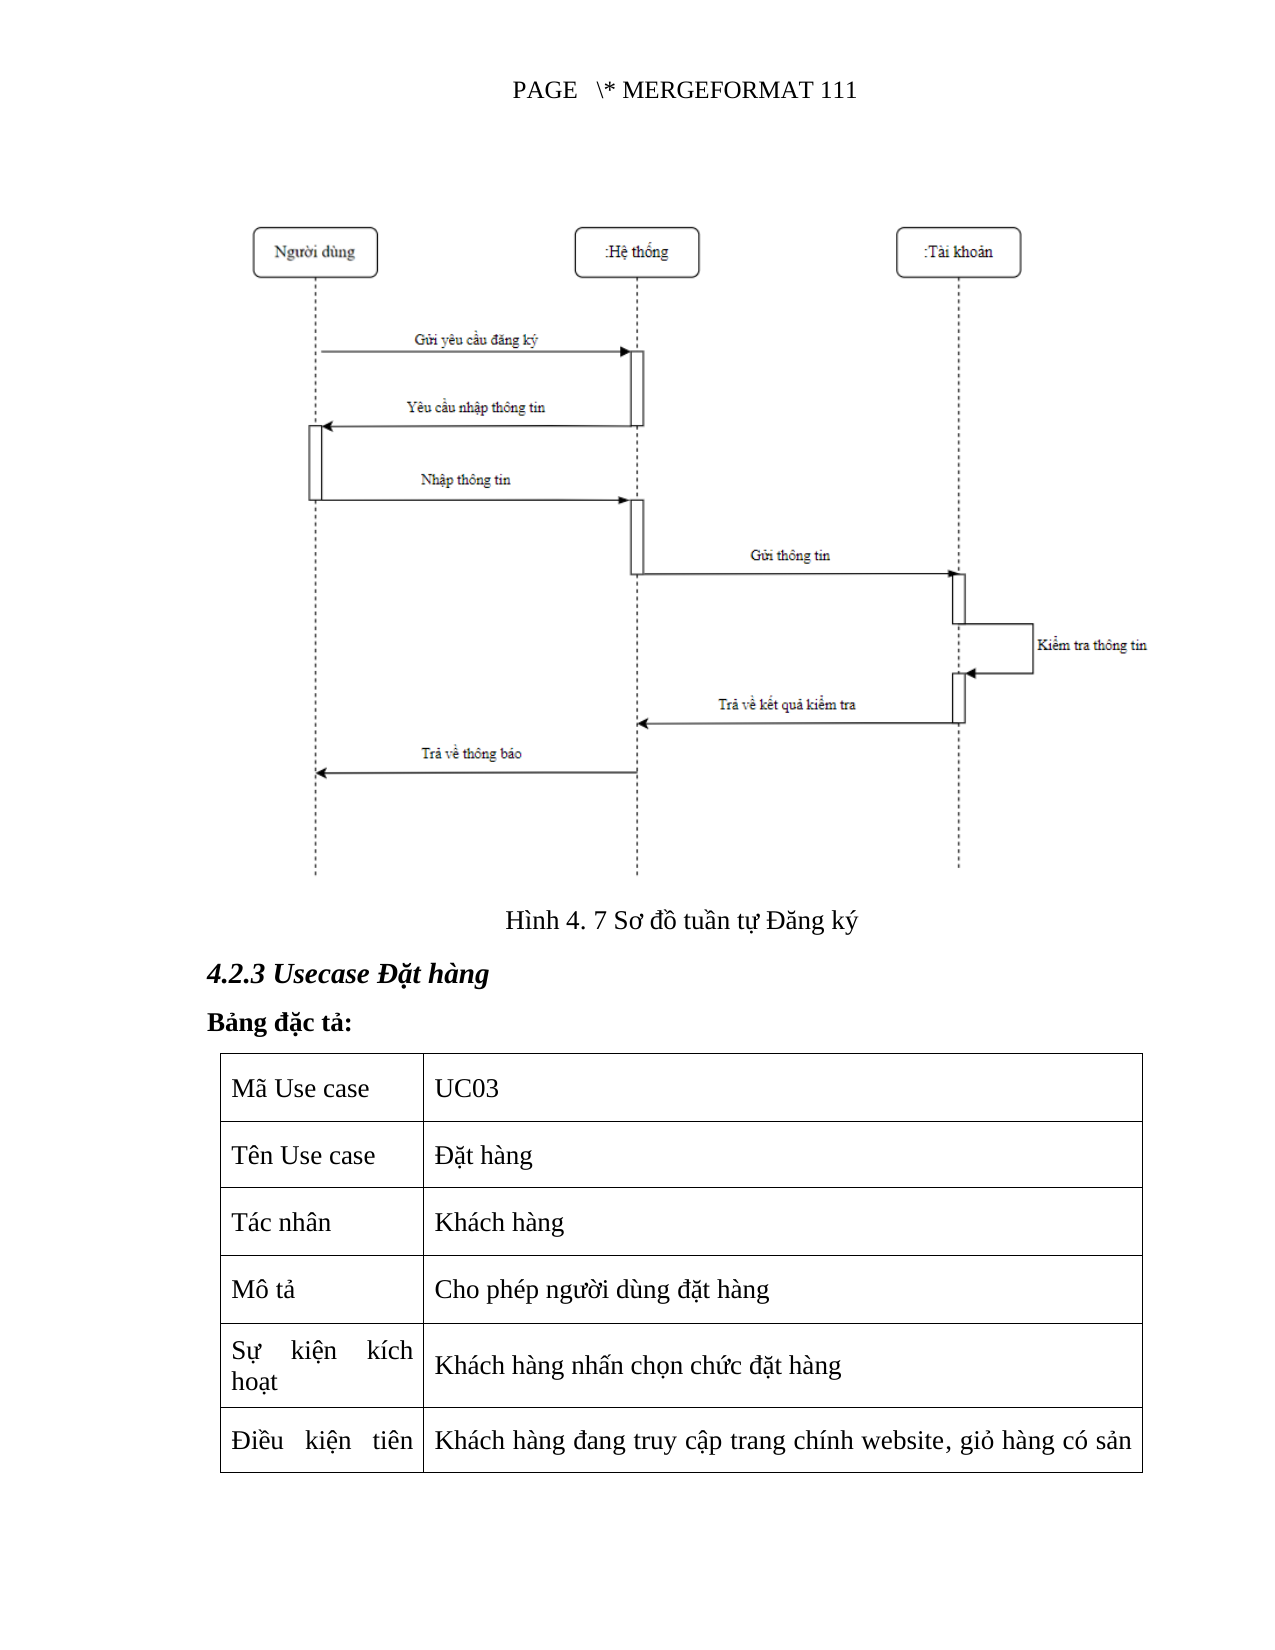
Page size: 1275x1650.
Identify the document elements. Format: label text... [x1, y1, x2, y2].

table_cell Đặt hàng [424, 1122, 1142, 1187]
text 4.2.3 Usecase Đặt hàng [207, 956, 1157, 990]
table_cell Cho phép người dùng đặt hàng [424, 1256, 1142, 1322]
text Hình 4. 7 Sơ đồ tuần tự Đăng ký [207, 904, 1157, 935]
table_cell Tác nhân [221, 1188, 423, 1255]
table_cell Khách hàng [424, 1188, 1142, 1255]
table_cell Tên Use case [221, 1122, 423, 1187]
table_cell Mô tả [221, 1256, 423, 1322]
table_header Mã Use case [221, 1054, 423, 1121]
picture [207, 206, 1157, 889]
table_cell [424, 1408, 1142, 1472]
table_header UC03 [424, 1054, 1142, 1121]
text Bảng đặc tả: [207, 1007, 1157, 1038]
table_cell Khách hàng nhấn chọn chức đặt hàng [424, 1324, 1142, 1407]
table_cell Sự kiện kích hoạt [221, 1324, 423, 1407]
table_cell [221, 1408, 423, 1472]
